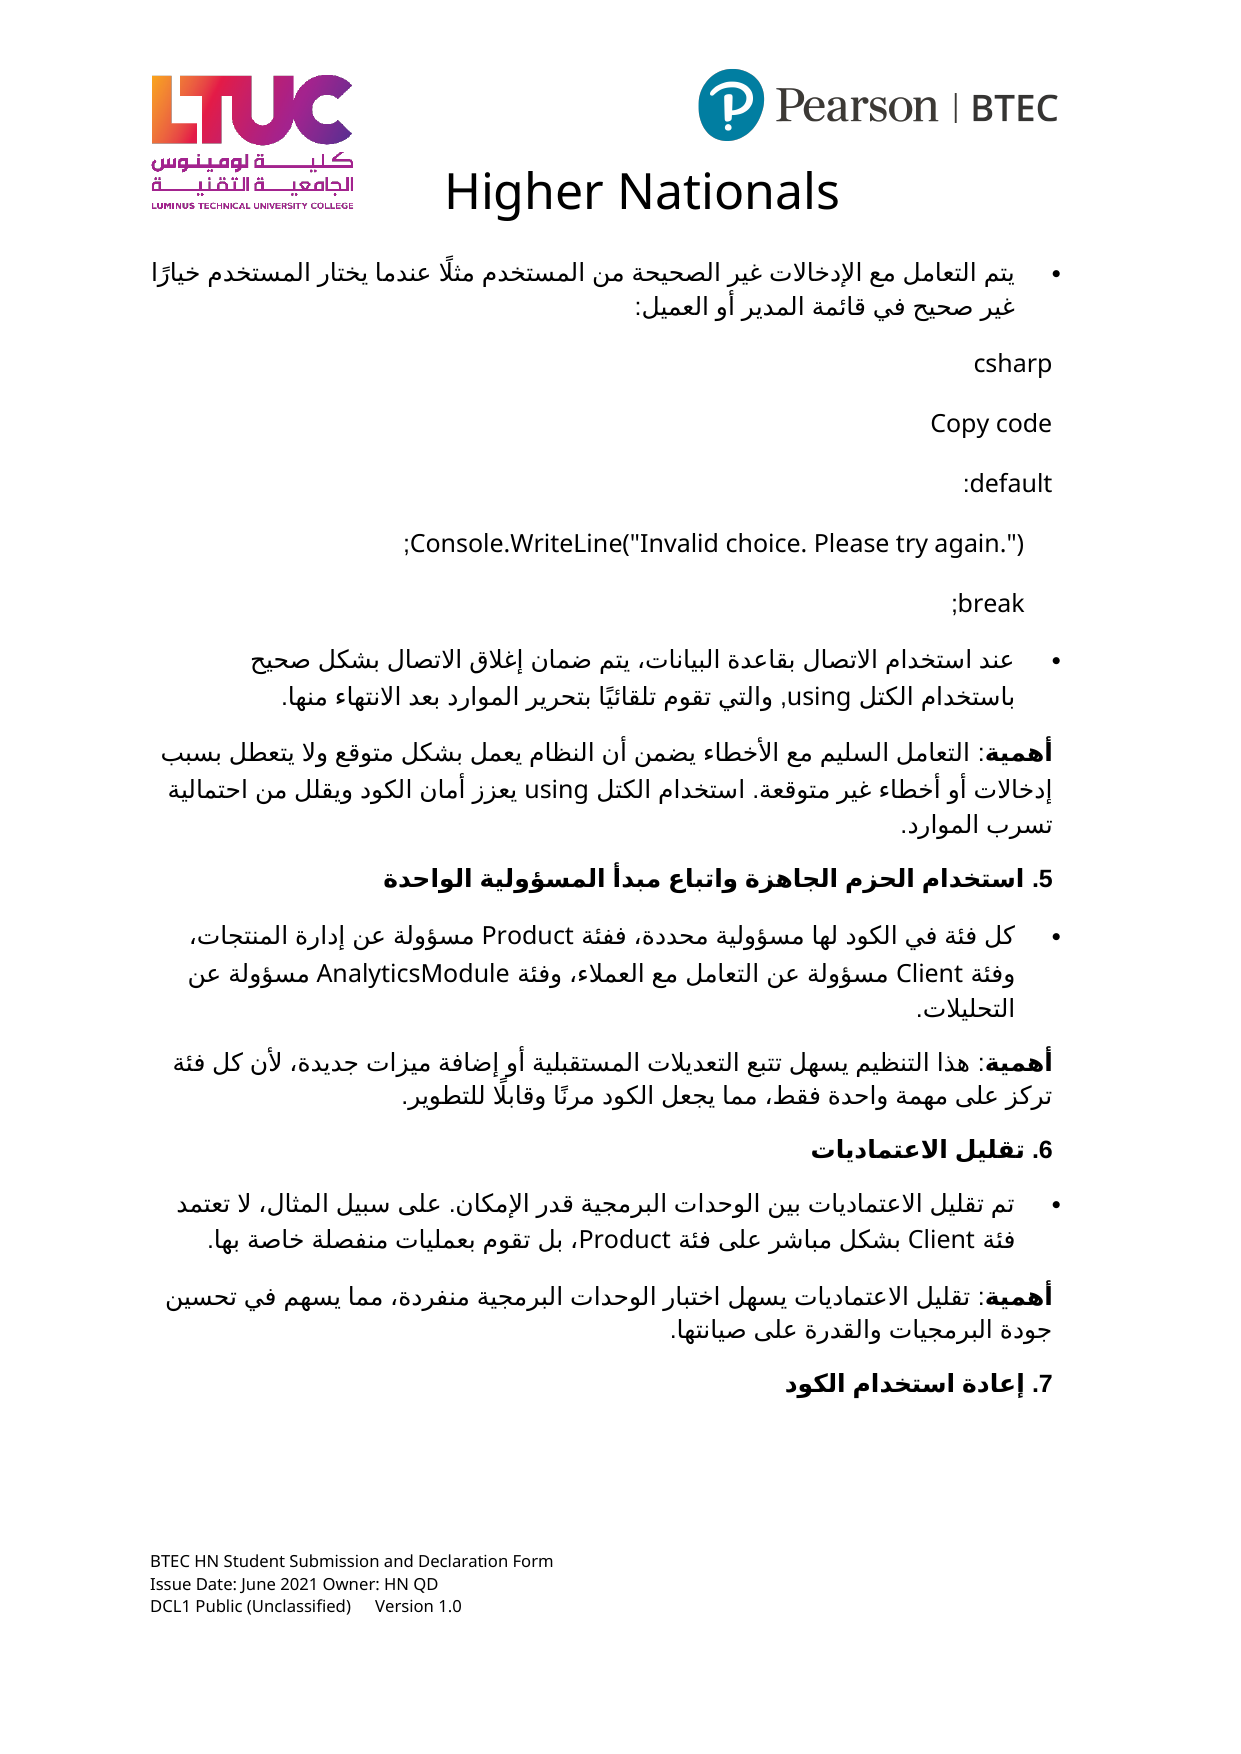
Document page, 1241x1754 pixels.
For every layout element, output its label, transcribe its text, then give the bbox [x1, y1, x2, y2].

text Console.WriteLine("Invalid choice. Please try again."); [150, 525, 1053, 559]
text csharp [150, 345, 1053, 379]
text Copy code [150, 405, 1053, 439]
text break; [150, 585, 1053, 619]
picture [150, 73, 354, 210]
list تم تقليل الاعتماديات بين الوحدات البرمجية قدر الإمكان. على سبيل المثال، لا تعتمد فئة Client بشكل مباشر على فئة Product، بل تقوم بعمليات منفصلة خاصة بها. [150, 1189, 1053, 1256]
text أهمية: هذا التنظيم يسهل تتبع التعديلات المستقبلية أو إضافة ميزات جديدة، لأن كل فئة تركز على مهمة واحدة فقط، مما يجعل الكود مرنًا وقابلًا للتطوير. [150, 1048, 1053, 1110]
text 6. تقليل الاعتماديات [150, 1135, 1053, 1163]
text 5. استخدام الحزم الجاهزة واتباع مبدأ المسؤولية الواحدة [150, 863, 1053, 892]
text أهمية: تقليل الاعتماديات يسهل اختبار الوحدات البرمجية منفردة، مما يسهم في تحسين جودة البرمجيات والقدرة على صيانتها. [150, 1282, 1053, 1343]
text أهمية: التعامل السليم مع الأخطاء يضمن أن النظام يعمل بشكل متوقع ولا يتعطل بسبب إدخالات أو أخطاء غير متوقعة. استخدام الكتل using يعزز أمان الكود ويقلل من احتمالية تسرب الموارد. [150, 738, 1053, 838]
text 7. إعادة استخدام الكود [150, 1368, 1053, 1397]
list كل فئة في الكود لها مسؤولية محددة، ففئة Product مسؤولة عن إدارة المنتجات، وفئة Client مسؤولة عن التعامل مع العملاء، وفئة AnalyticsModule مسؤولة عن التحليلات. [150, 917, 1053, 1023]
text default: [150, 465, 1053, 499]
list يتم التعامل مع الإدخالات غير الصحيحة من المستخدم مثلًا عندما يختار المستخدم خيارًا غير صحيح في قائمة المدير أو العميل: [150, 258, 1053, 320]
picture [690, 61, 1069, 146]
list عند استخدام الاتصال بقاعدة البيانات، يتم ضمان إغلاق الاتصال بشكل صحيح باستخدام الكتل using, والتي تقوم تلقائيًا بتحرير الموارد بعد الانتهاء منها. [150, 645, 1053, 712]
